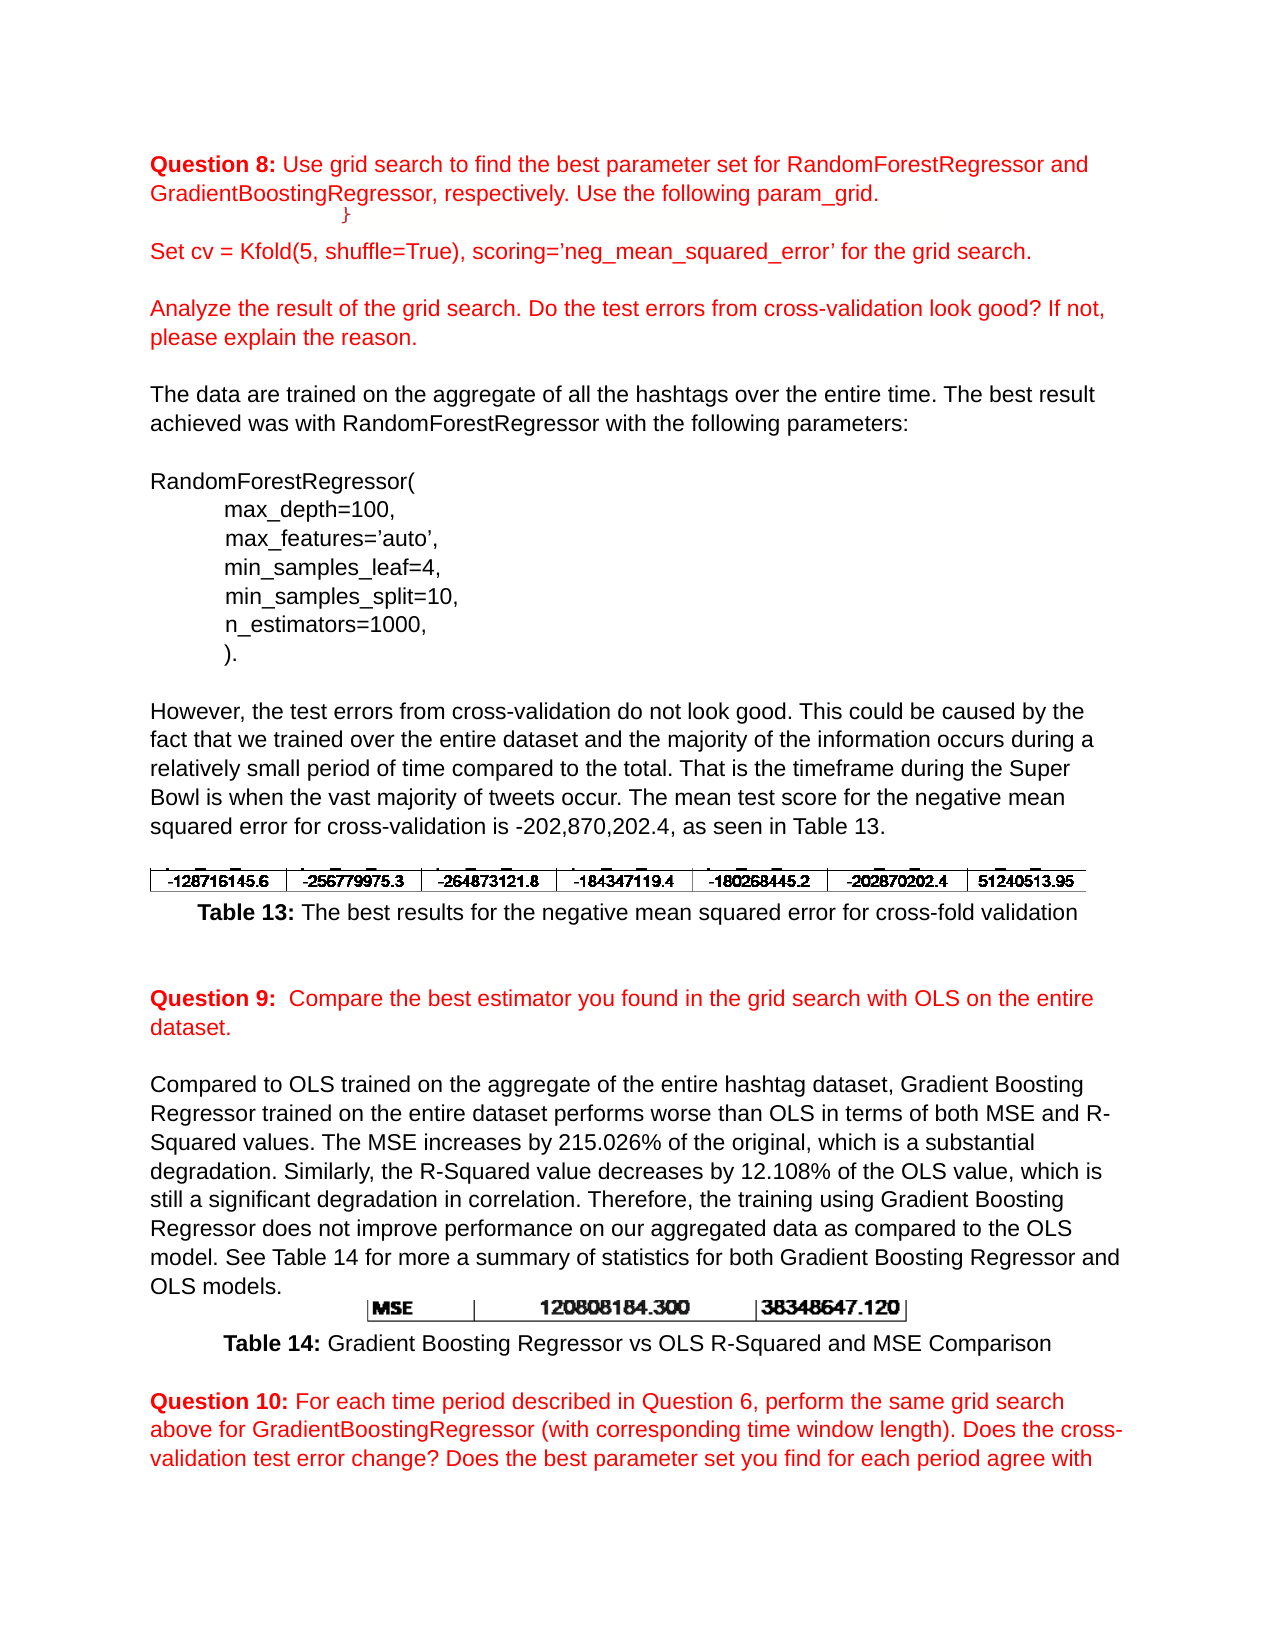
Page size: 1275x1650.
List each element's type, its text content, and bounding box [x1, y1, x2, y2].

text Table 14: Gradient Boosting Regressor vs OLS R-Squared and MSE Comparison [150, 1329, 1125, 1357]
text min_samples_leaf=4, [150, 552, 1125, 581]
text min_samples_split=10, [150, 581, 1125, 610]
text However, the test errors from cross-validation do not look good. This could be caused by the fact that we trained over the entire dataset and the majority of the information occurs during a relatively small period of time compared to the total. That is the timeframe during the Super Bowl is when the vast majority of tweets occur. The mean test score for the negative mean squared error for cross-validation is -202,870,202.4, as seen in Table 13. [150, 696, 1125, 840]
text Question 8: Use grid search to find the best parameter set for RandomForestRegressor and GradientBoostingRegressor, respectively. Use the following param_grid. [150, 150, 1125, 207]
text Set cv = Kfold(5, shuffle=True), scoring=’neg_mean_squared_error’ for the grid search. [150, 236, 1125, 265]
text max_features=’auto’, [150, 524, 1125, 552]
text n_estimators=1000, [150, 610, 1125, 639]
text The data are trained on the aggregate of all the hashtags over the entire time. The best result achieved was with RandomForestRegressor with the following parameters: [150, 380, 1125, 437]
text Question 9: Compare the best estimator you found in the grid search with OLS on the entire dataset. [150, 984, 1125, 1041]
text ). [150, 639, 1125, 667]
text Analyze the result of the grid search. Do the test errors from cross-validation look good? If not, please explain the reason. [150, 294, 1125, 351]
text RandomForestRegressor( [150, 466, 1125, 495]
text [150, 1386, 1125, 1472]
text max_depth=100, [150, 495, 1125, 524]
text Table 13: The best results for the negative mean squared error for cross-fold validation [150, 897, 1125, 926]
text Compared to OLS trained on the aggregate of the entire hashtag dataset, Gradient Boosting Regressor trained on the entire dataset performs worse than OLS in terms of both MSE and R-Squared values. The MSE increases by 215.026% of the original, which is a substantial degradation. Similarly, the R-Squared value decreases by 12.108% of the OLS value, which is still a significant degradation in correlation. Therefore, the training using Gradient Boosting Regressor does not improve performance on our aggregated data as compared to the OLS model. See Table 14 for more a summary of statistics for both Gradient Boosting Regressor and OLS models. [150, 1070, 1125, 1300]
